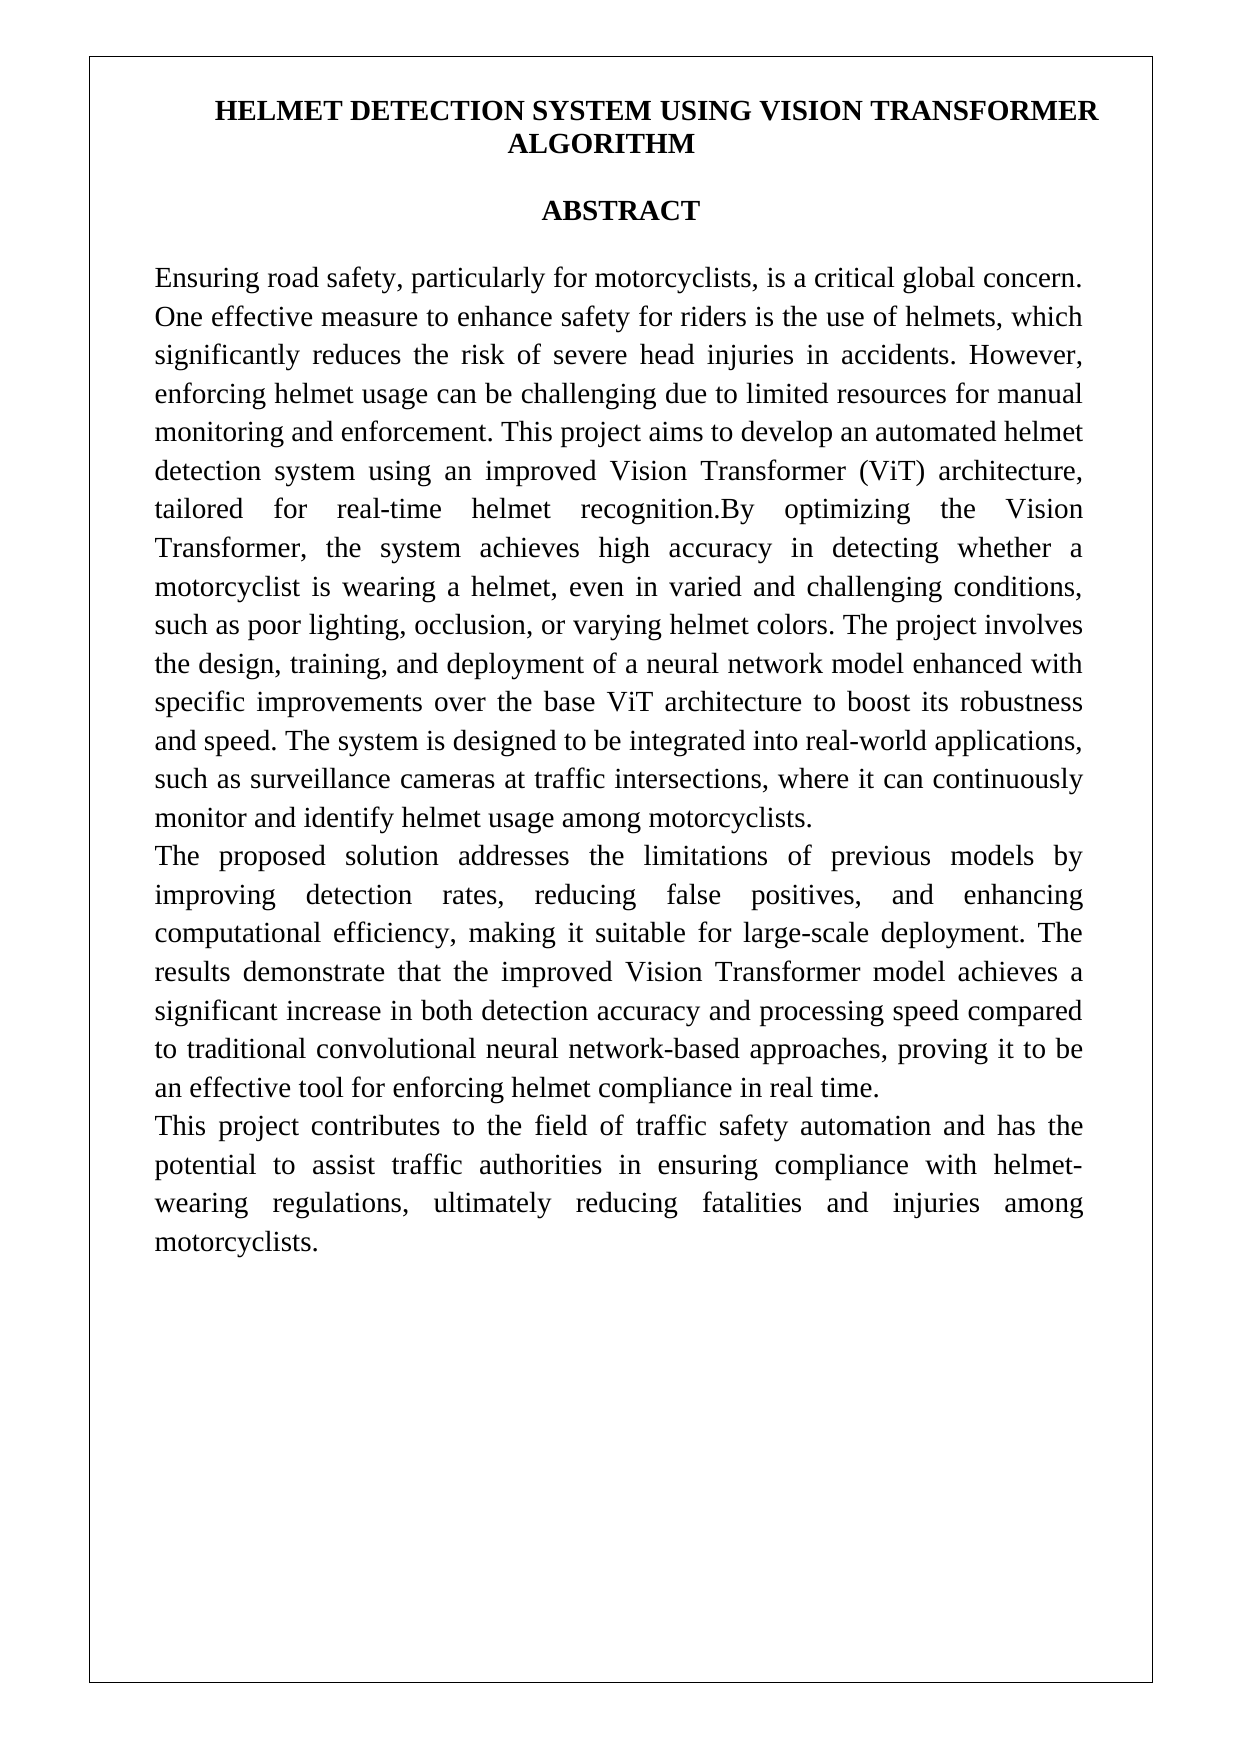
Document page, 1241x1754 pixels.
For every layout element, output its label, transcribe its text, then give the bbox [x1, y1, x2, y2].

text Ensuring road safety, particularly for motorcyclists, is a critical global concern. One effective measure to enhance safety for riders is the use of helmets, which significantly reduces the risk of severe head injuries in accidents. However, enforcing helmet usage can be challenging due to limited resources for manual monitoring and enforcement. This project aims to develop an automated helmet detection system using an improved Vision Transformer (ViT) architecture, tailored for real-time helmet recognition.By optimizing the Vision Transformer, the system achieves high accuracy in detecting whether a motorcyclist is wearing a helmet, even in varied and challenging conditions, such as poor lighting, occlusion, or varying helmet colors. The project involves the design, training, and deployment of a neural network model enhanced with specific improvements over the base ViT architecture to boost its robustness and speed. The system is designed to be integrated into real-world applications, such as surveillance cameras at traffic intersections, where it can continuously monitor and identify helmet usage among motorcyclists. [154, 260, 1084, 833]
text HELMET DETECTION SYSTEM USING VISION TRANSFORMER ALGORITHM [214, 93, 1144, 160]
text ABSTRACT [98, 193, 1144, 227]
text This project contributes to the field of traffic safety automation and has the potential to assist traffic authorities in ensuring compliance with helmet-wearing regulations, ultimately reducing fatalities and injuries among motorcyclists. [154, 1108, 1084, 1257]
text The proposed solution addresses the limitations of previous models by improving detection rates, reducing false positives, and enhancing computational efficiency, making it suitable for large-scale deployment. The results demonstrate that the improved Vision Transformer model achieves a significant increase in both detection accuracy and processing speed compared to traditional convolutional neural network-based approaches, proving it to be an effective tool for enforcing helmet compliance in real time. [154, 838, 1084, 1103]
